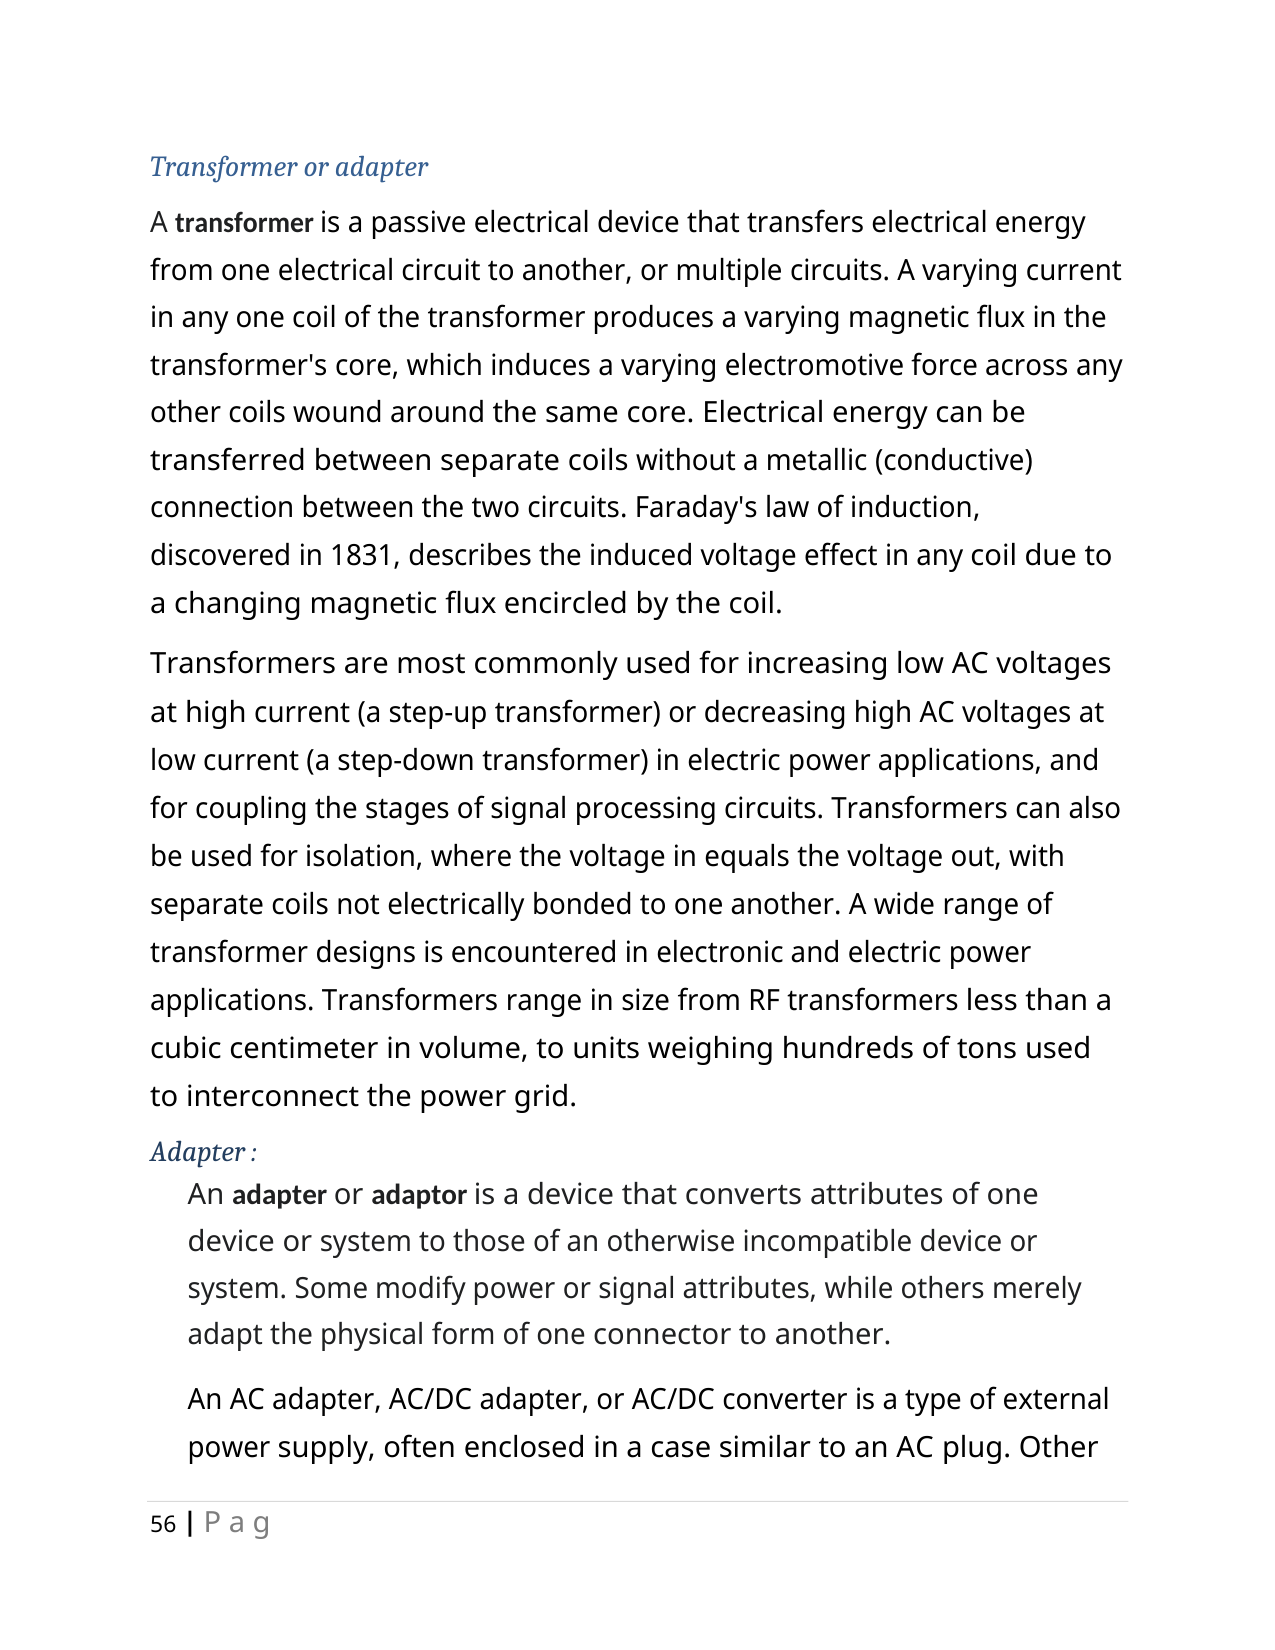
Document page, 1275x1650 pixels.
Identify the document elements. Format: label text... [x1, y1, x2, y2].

text Transformer or adapter [150, 150, 1235, 184]
text An adapter or adaptor is a device that converts attributes of one device or system to those of an otherwise incompatible device or system. Some modify power or signal attributes, while others merely adapt the physical form of one connector to another. [187, 1173, 1112, 1353]
text A transformer is a passive electrical device that transfers electrical energy from one electrical circuit to another, or multiple circuits. A varying current in any one coil of the transformer produces a varying magnetic flux in the transformer's core, which induces a varying electromotive force across any other coils wound around the same core. Electrical energy can be transferred between separate coils without a metallic (conductive) connection between the two circuits. Faraday's law of induction, discovered in 1831, describes the induced voltage effect in any coil due to a changing magnetic flux encircled by the coil. [150, 201, 1127, 622]
text Adapter : [150, 1136, 1235, 1169]
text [187, 1378, 1120, 1466]
text Transformers are most commonly used for increasing low AC voltages at high current (a step-up transformer) or decreasing high AC voltages at low current (a step-down transformer) in electric power applications, and for coupling the stages of signal processing circuits. Transformers can also be used for isolation, where the voltage in equals the voltage out, with separate coils not electrically bonded to one another. A wide range of transformer designs is encountered in electronic and electric power applications. Transformers range in size from RF transformers less than a cubic centimeter in volume, to units weighing hundreds of tons used to interconnect the power grid. [150, 643, 1124, 1115]
